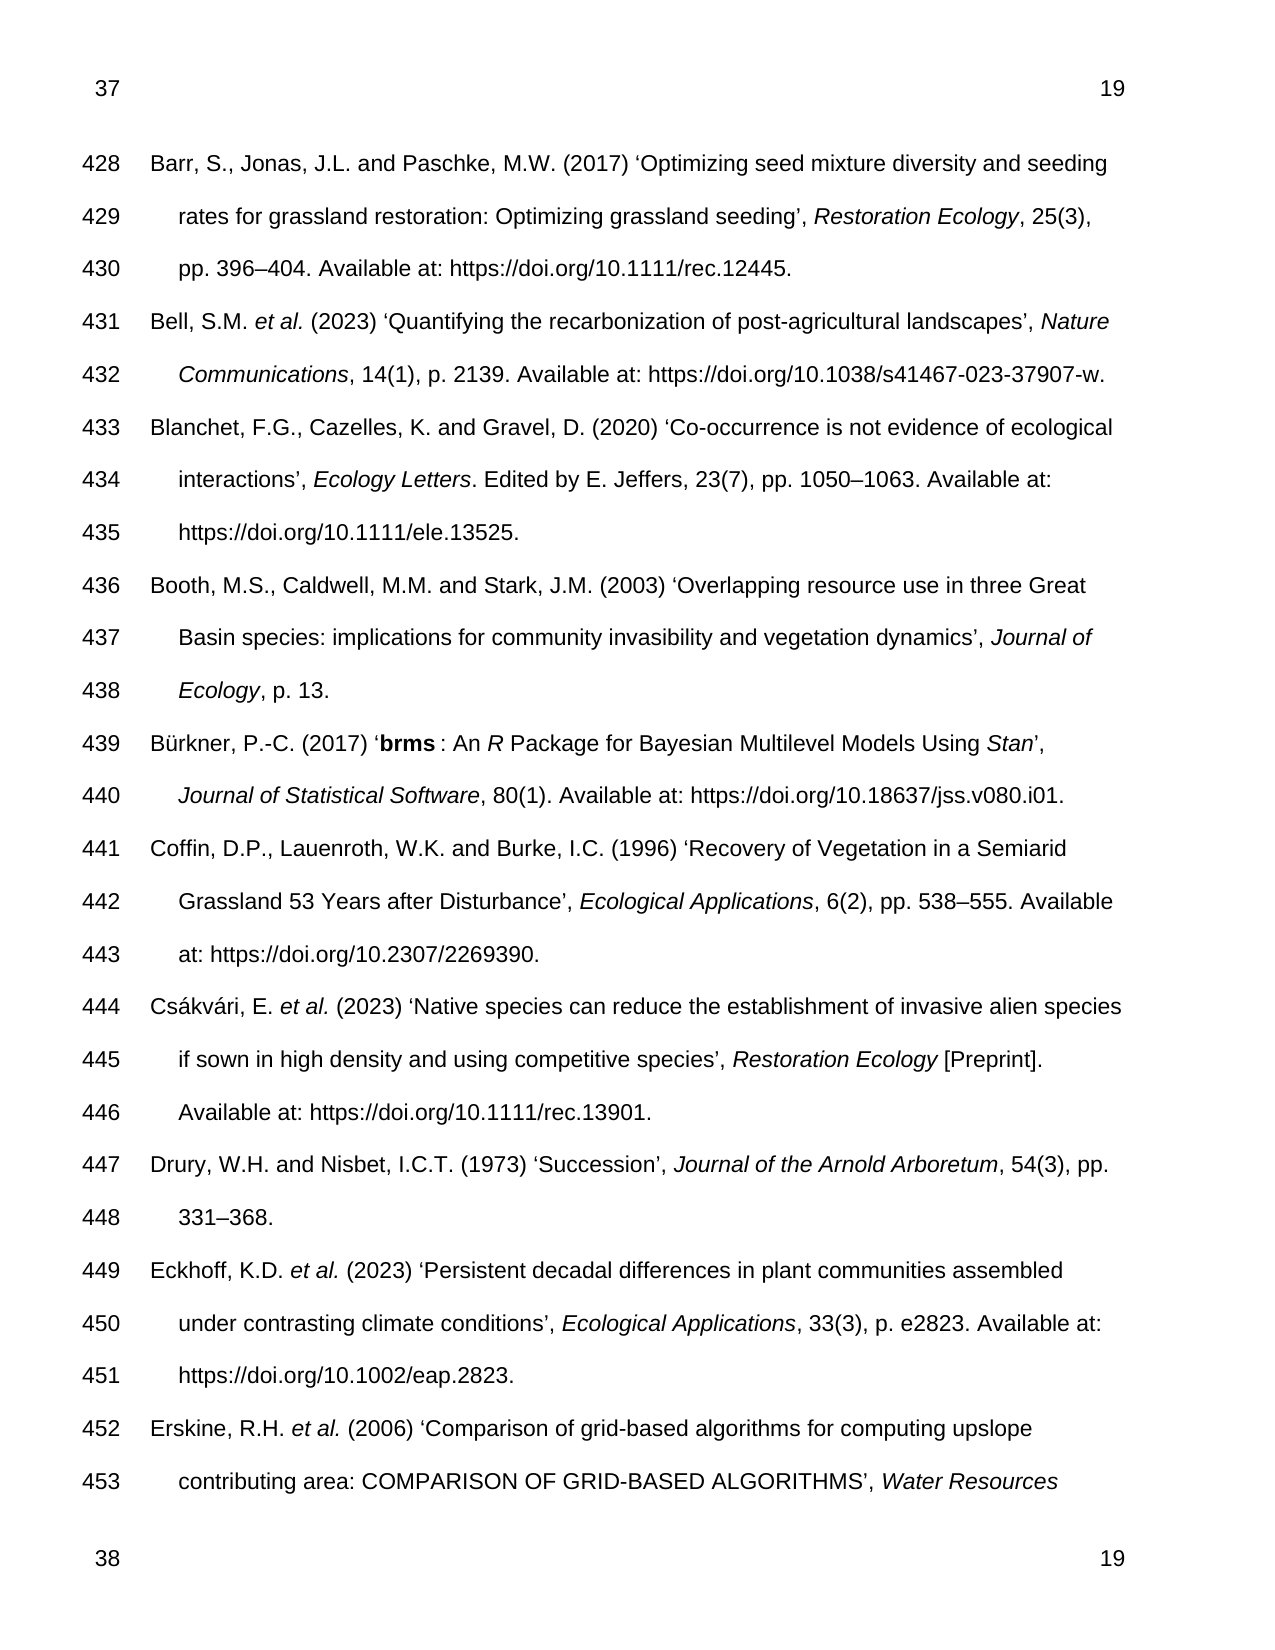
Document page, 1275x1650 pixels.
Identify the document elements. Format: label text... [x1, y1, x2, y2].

text Bell, S.M. et al. (2023) ‘Quantifying the recarbonization of post-agricultural landscapes’, Nature Communications, 14(1), p. 2139. Available at: https://doi.org/10.1038/s41467-023-37907-w. [150, 308, 1125, 387]
text Eckhoff, K.D. et al. (2023) ‘Persistent decadal differences in plant communities assembled under contrasting climate conditions’, Ecological Applications, 33(3), p. e2823. Available at: https://doi.org/10.1002/eap.2823. [150, 1257, 1125, 1389]
text Barr, S., Jonas, J.L. and Paschke, M.W. (2017) ‘Optimizing seed mixture diversity and seeding rates for grassland restoration: Optimizing grassland seeding’, Restoration Ecology, 25(3), pp. 396–404. Available at: https://doi.org/10.1111/rec.12445. [150, 150, 1125, 282]
text Drury, W.H. and Nisbet, I.C.T. (1973) ‘Succession’, Journal of the Arnold Arboretum, 54(3), pp. 331–368. [150, 1151, 1125, 1231]
text Booth, M.S., Caldwell, M.M. and Stark, J.M. (2003) ‘Overlapping resource use in three Great Basin species: implications for community invasibility and vegetation dynamics’, Journal of Ecology, p. 13. [150, 572, 1125, 703]
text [150, 1415, 1125, 1494]
text Coffin, D.P., Lauenroth, W.K. and Burke, I.C. (1996) ‘Recovery of Vegetation in a Semiarid Grassland 53 Years after Disturbance’, Ecological Applications, 6(2), pp. 538–555. Available at: https://doi.org/10.2307/2269390. [150, 835, 1125, 967]
text Csákvári, E. et al. (2023) ‘Native species can reduce the establishment of invasive alien species if sown in high density and using competitive species’, Restoration Ecology [Preprint]. Available at: https://doi.org/10.1111/rec.13901. [150, 993, 1125, 1125]
text Blanchet, F.G., Cazelles, K. and Gravel, D. (2020) ‘Co‐occurrence is not evidence of ecological interactions’, Ecology Letters. Edited by E. Jeffers, 23(7), pp. 1050–1063. Available at: https://doi.org/10.1111/ele.13525. [150, 413, 1125, 545]
text Bürkner, P.-C. (2017) ‘brms : An R Package for Bayesian Multilevel Models Using Stan’, Journal of Statistical Software, 80(1). Available at: https://doi.org/10.18637/jss.v080.i01. [150, 730, 1125, 809]
